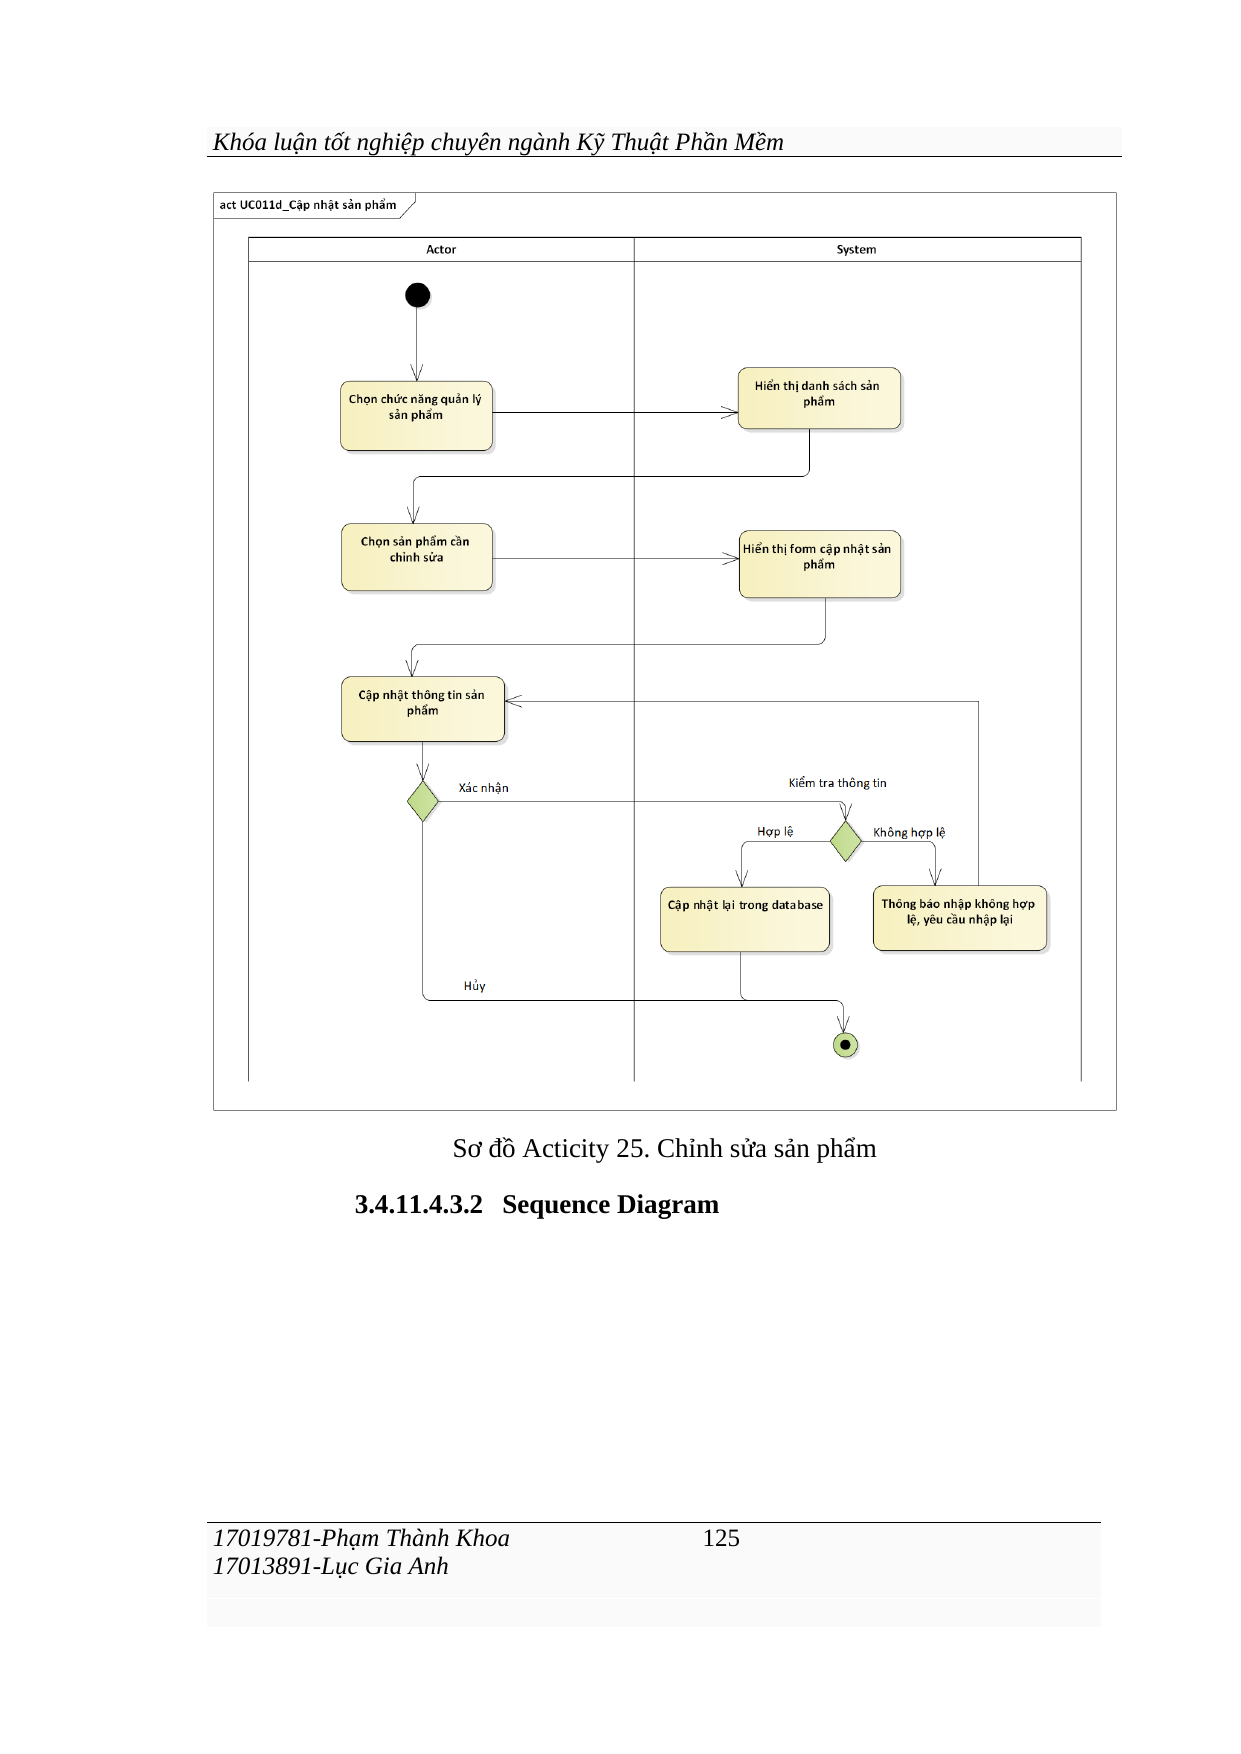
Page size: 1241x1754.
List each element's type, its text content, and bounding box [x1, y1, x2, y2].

text Sơ đồ Acticity 25. Chỉnh sửa sản phẩm [207, 1132, 1122, 1163]
subtitle Sequence Diagram [354, 1188, 1122, 1219]
picture [206, 185, 1123, 1117]
